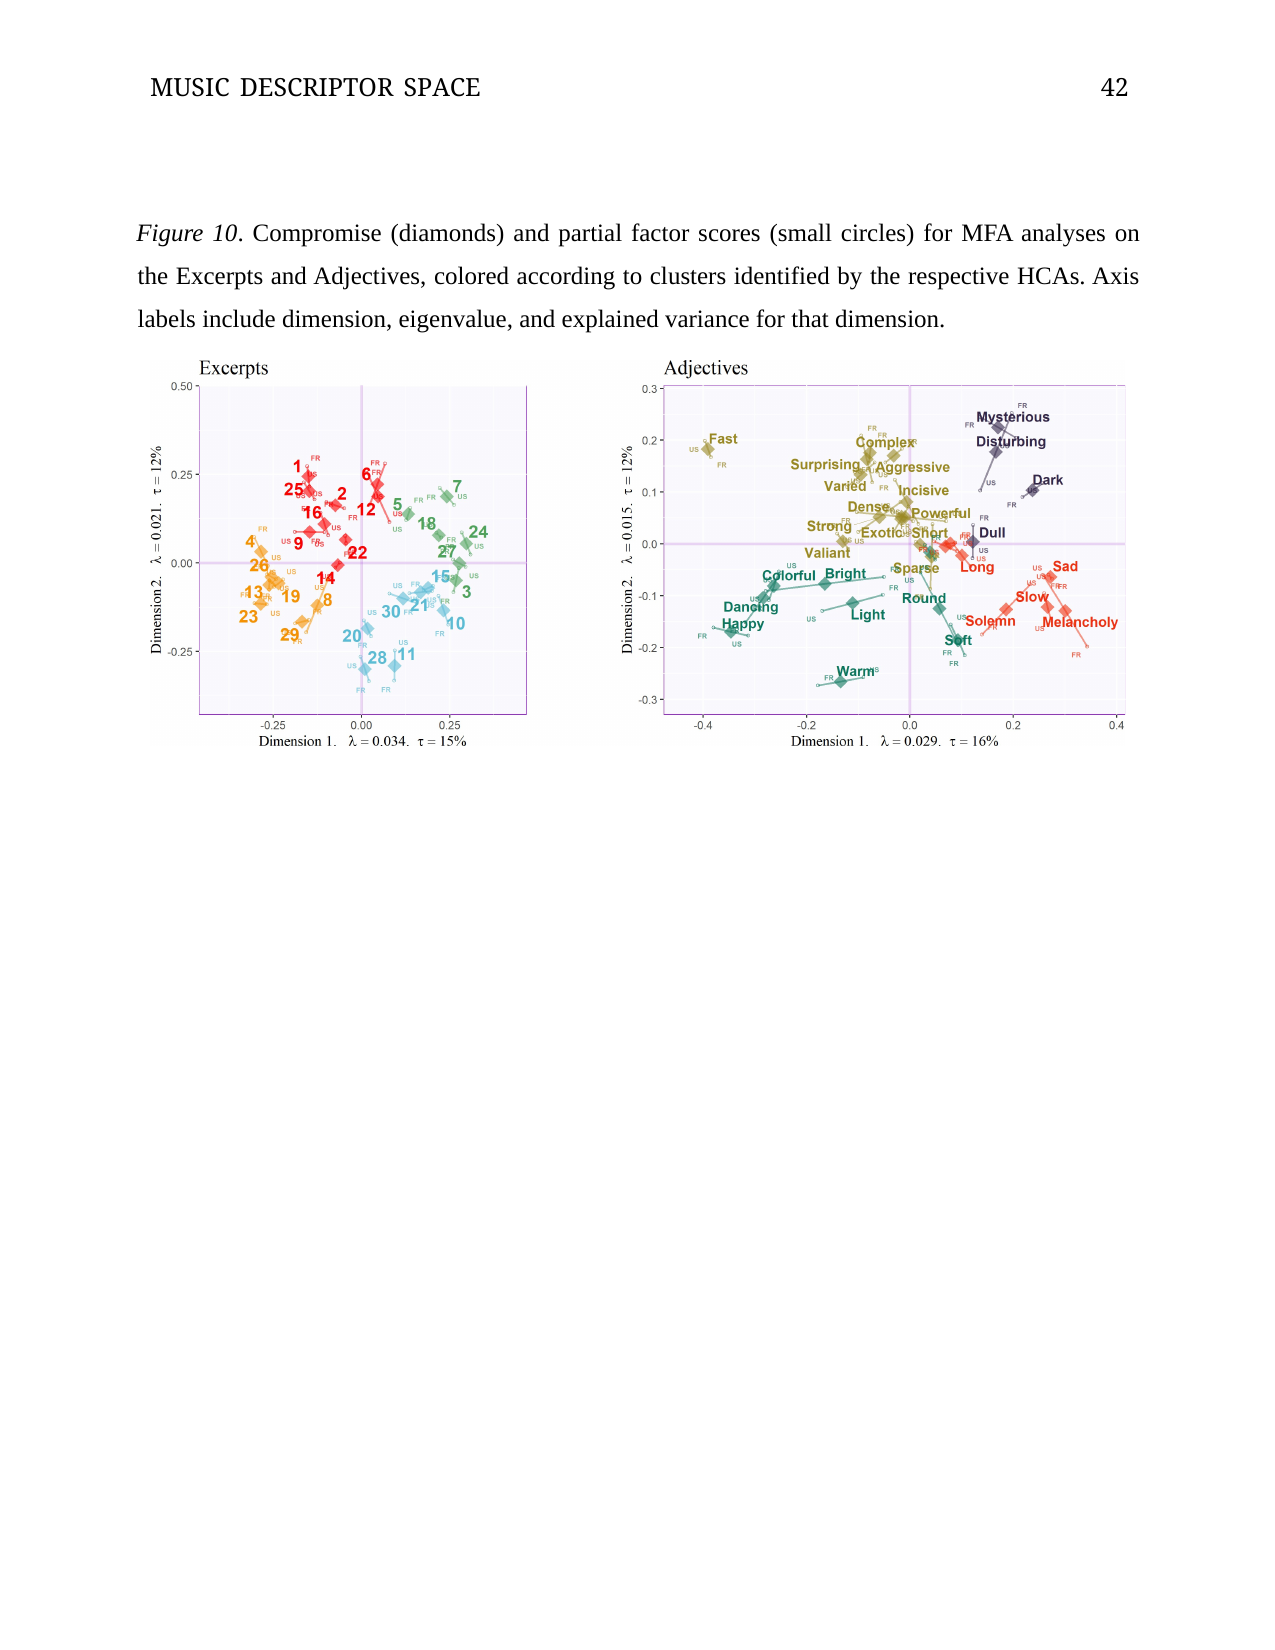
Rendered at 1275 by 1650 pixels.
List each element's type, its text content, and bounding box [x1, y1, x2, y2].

text Figure 10. Compromise (diamonds) and partial factor scores (small circles) for MFA analyses on the Excerpts and Adjectives, colored according to clusters identified by the respective HCAs. Axis labels include dimension, eigenvalue, and explained variance for that dimension. [136, 218, 1141, 333]
picture [150, 360, 1125, 746]
